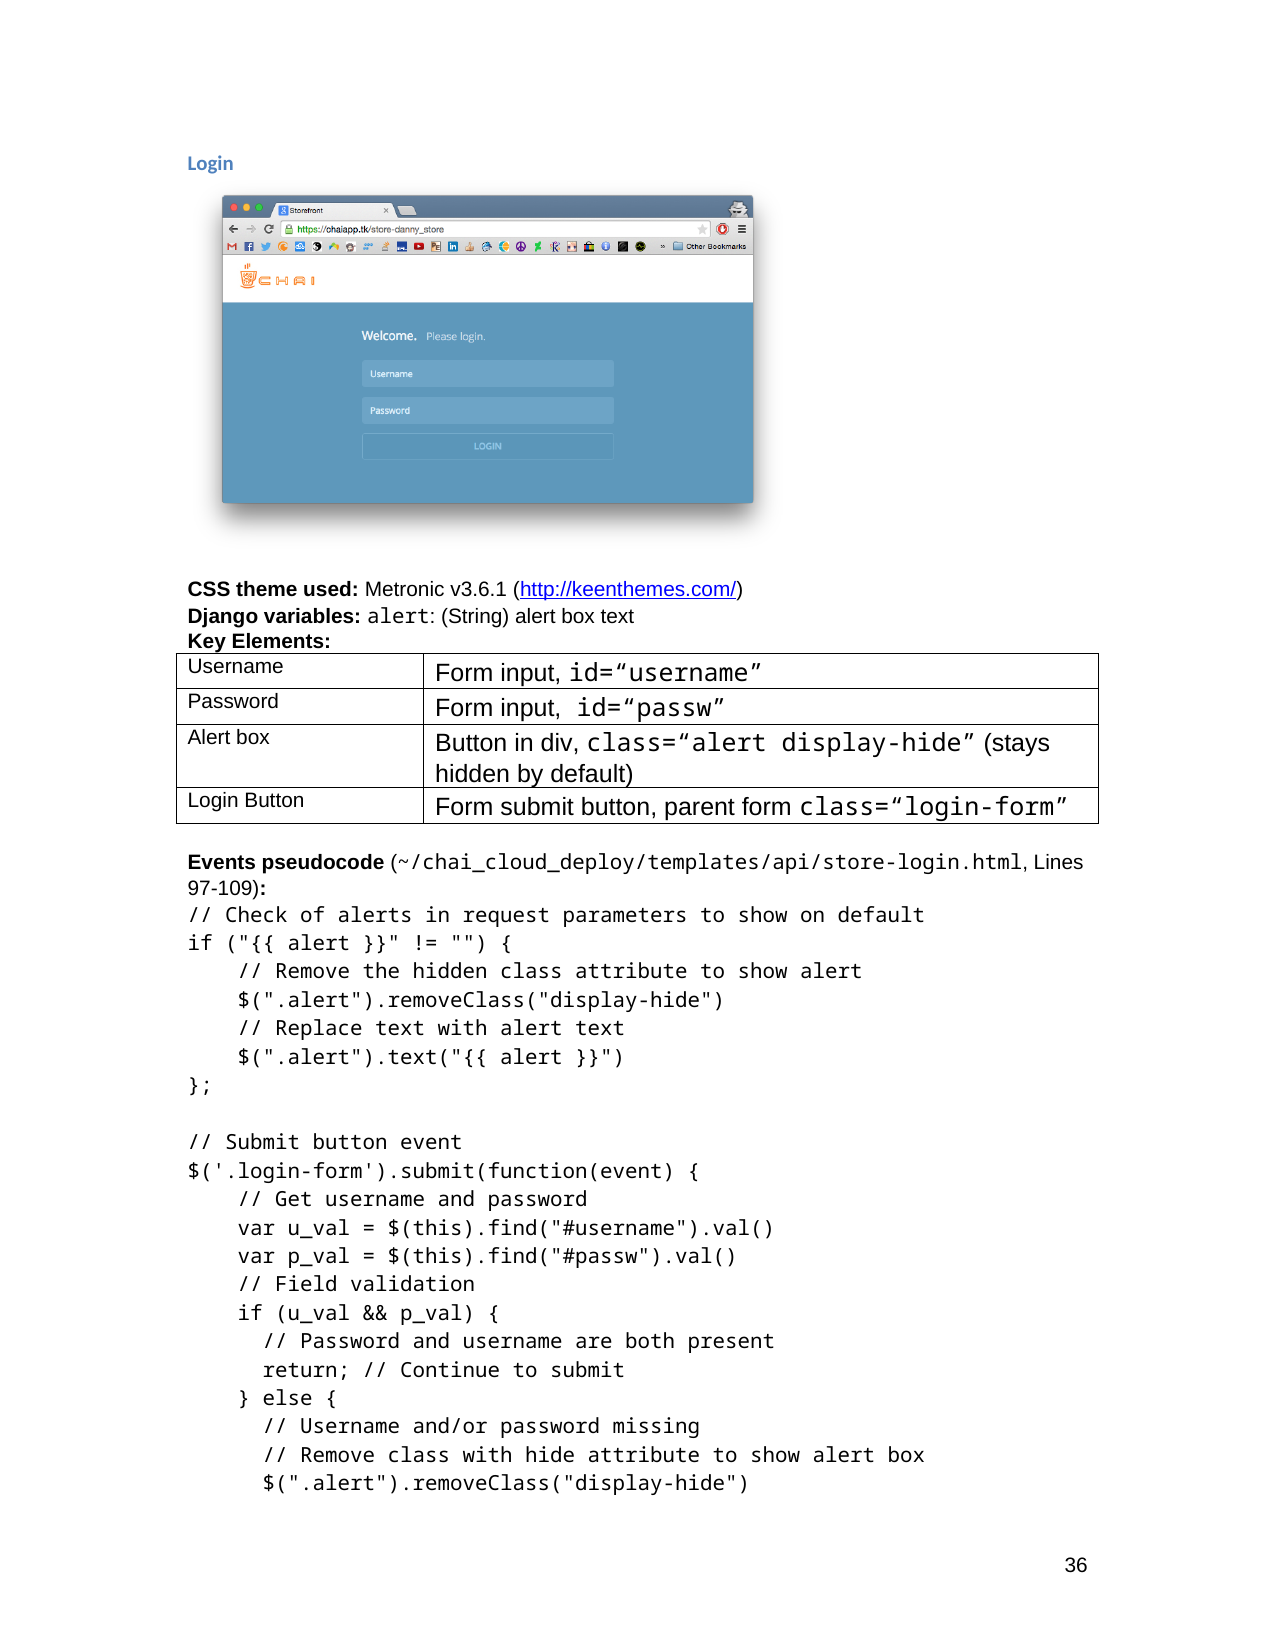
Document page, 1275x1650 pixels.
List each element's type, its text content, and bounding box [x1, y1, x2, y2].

table_cell Button in div, class=“alert display-hide” (stays hidden by default) [424, 725, 1098, 787]
text $(".alert").removeClass("display-hide") [187, 1468, 1087, 1497]
text var p_val = $(this).find("#passw").val() [187, 1241, 1087, 1269]
table_cell Login Button [177, 788, 423, 822]
text var u_val = $(this).find("#username").val() [187, 1213, 1087, 1241]
subtitle Login [187, 150, 1087, 175]
text $(".alert").removeClass("display-hide") [187, 985, 1087, 1013]
text return; // Continue to submit [187, 1355, 1087, 1383]
table_header Username [177, 654, 423, 688]
table_cell Password [177, 689, 423, 723]
text Events pseudocode (~/chai_cloud_deploy/templates/api/store-login.html, Lines 97-109): [187, 847, 1087, 900]
text if (u_val && p_val) { [187, 1298, 1087, 1326]
text // Username and/or password missing [187, 1412, 1087, 1440]
text // Field validation [187, 1269, 1087, 1298]
text // Remove class with hide attribute to show alert box [187, 1440, 1087, 1468]
text // Check of alerts in request parameters to show on default [187, 900, 1087, 928]
text // Get username and password [187, 1184, 1087, 1213]
text Key Elements: [187, 629, 1087, 653]
text // Replace text with alert text [187, 1013, 1087, 1042]
text } else { [187, 1383, 1087, 1412]
table_header Form input, id=“username” [424, 654, 1098, 688]
text $('.login-form').submit(function(event) { [187, 1156, 1087, 1184]
table_cell Form submit button, parent form class=“login-form” [424, 788, 1098, 822]
table_cell Alert box [177, 725, 423, 787]
text }; [187, 1070, 1087, 1099]
text $(".alert").text("{{ alert }}") [187, 1042, 1087, 1070]
text Django variables: alert: (String) alert box text [187, 601, 1087, 629]
picture [187, 175, 788, 553]
text // Remove the hidden class attribute to show alert [187, 957, 1087, 985]
text // Submit button event [187, 1127, 1087, 1156]
text // Password and username are both present [187, 1326, 1087, 1355]
text if ("{{ alert }}" != "") { [187, 928, 1087, 957]
text CSS theme used: Metronic v3.6.1 (http://keenthemes.com/) [187, 577, 1087, 601]
table_cell Form input, id=“passw” [424, 689, 1098, 723]
